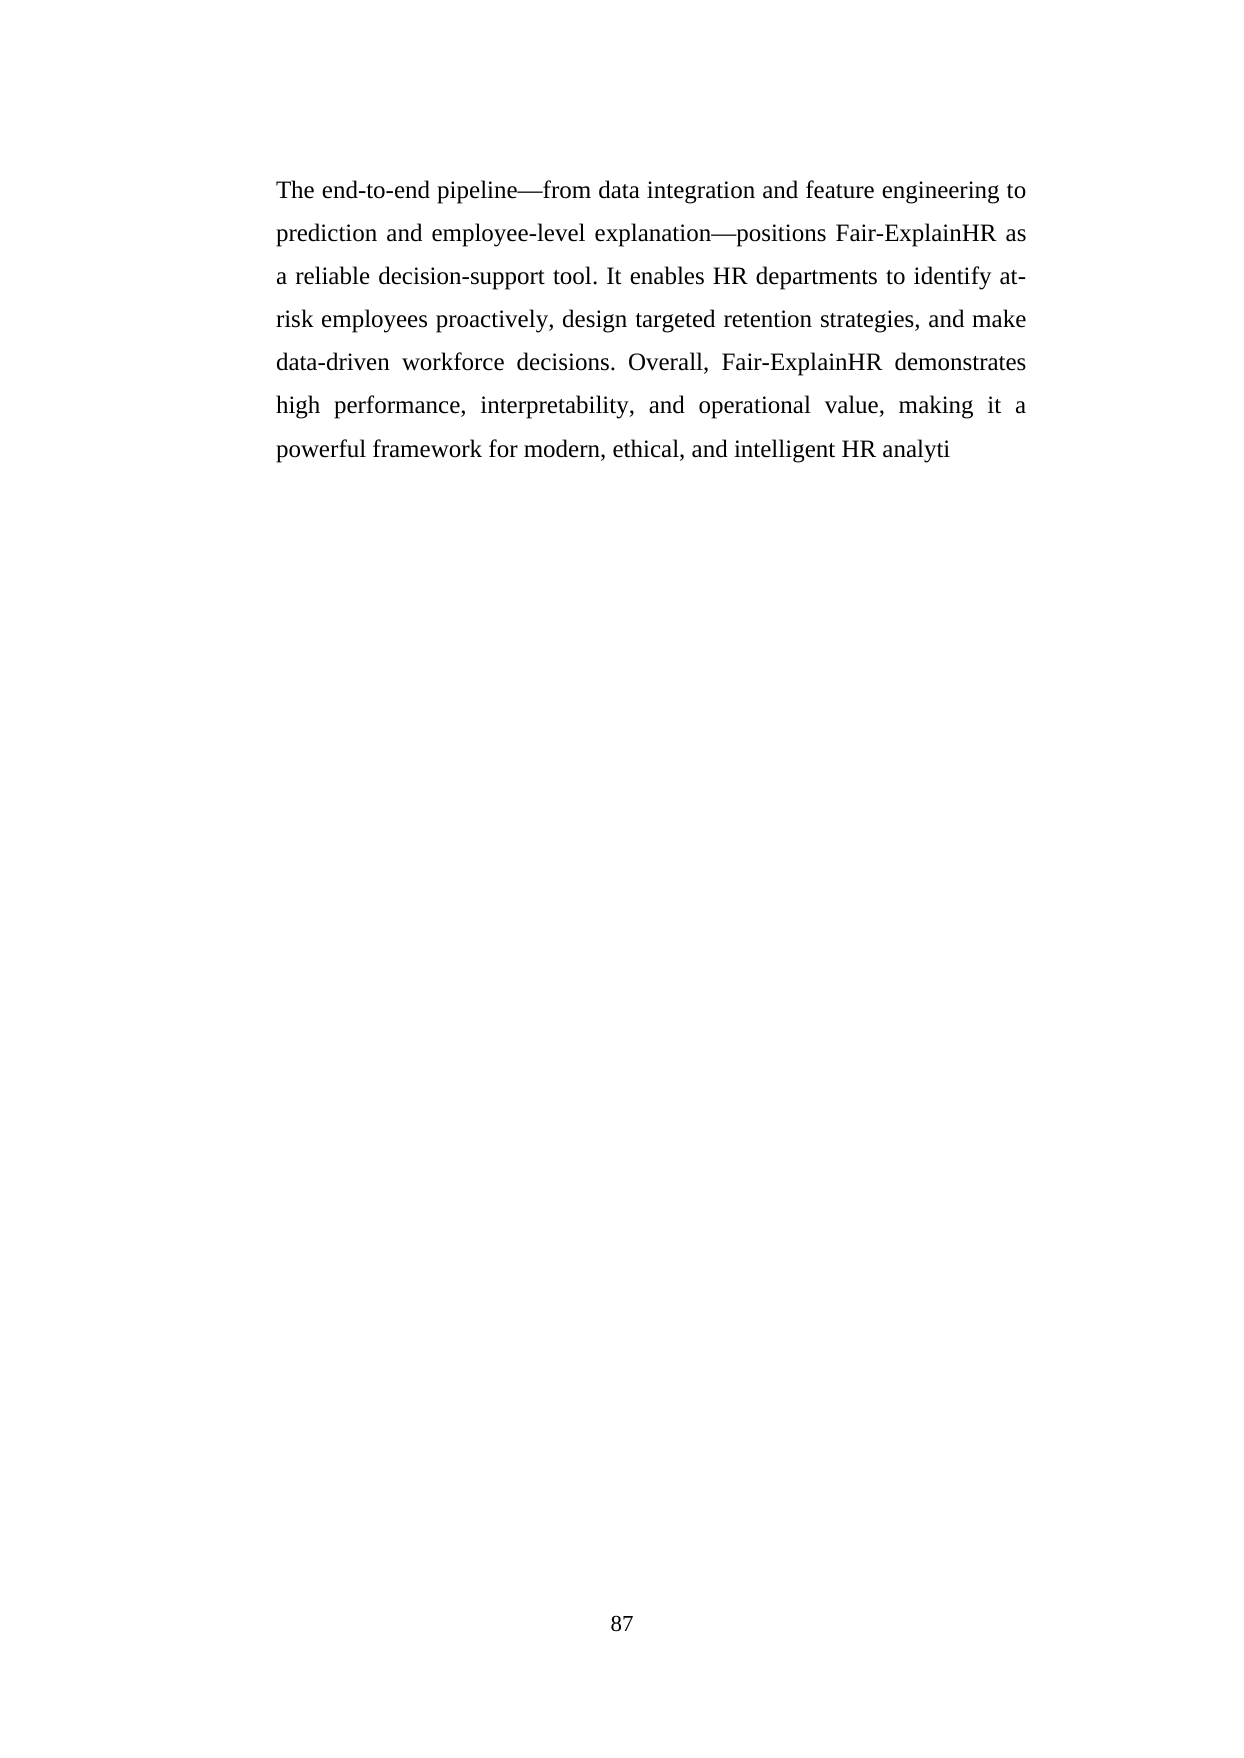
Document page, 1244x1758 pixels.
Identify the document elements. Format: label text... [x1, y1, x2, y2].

text The end-to-end pipeline—from data integration and feature engineering to prediction and employee-level explanation—positions Fair-ExplainHR as a reliable decision-support tool. It enables HR departments to identify at-risk employees proactively, design targeted retention strategies, and make data-driven workforce decisions. Overall, Fair-ExplainHR demonstrates high performance, interpretability, and operational value, making it a powerful framework for modern, ethical, and intelligent HR analyti [276, 175, 1027, 462]
